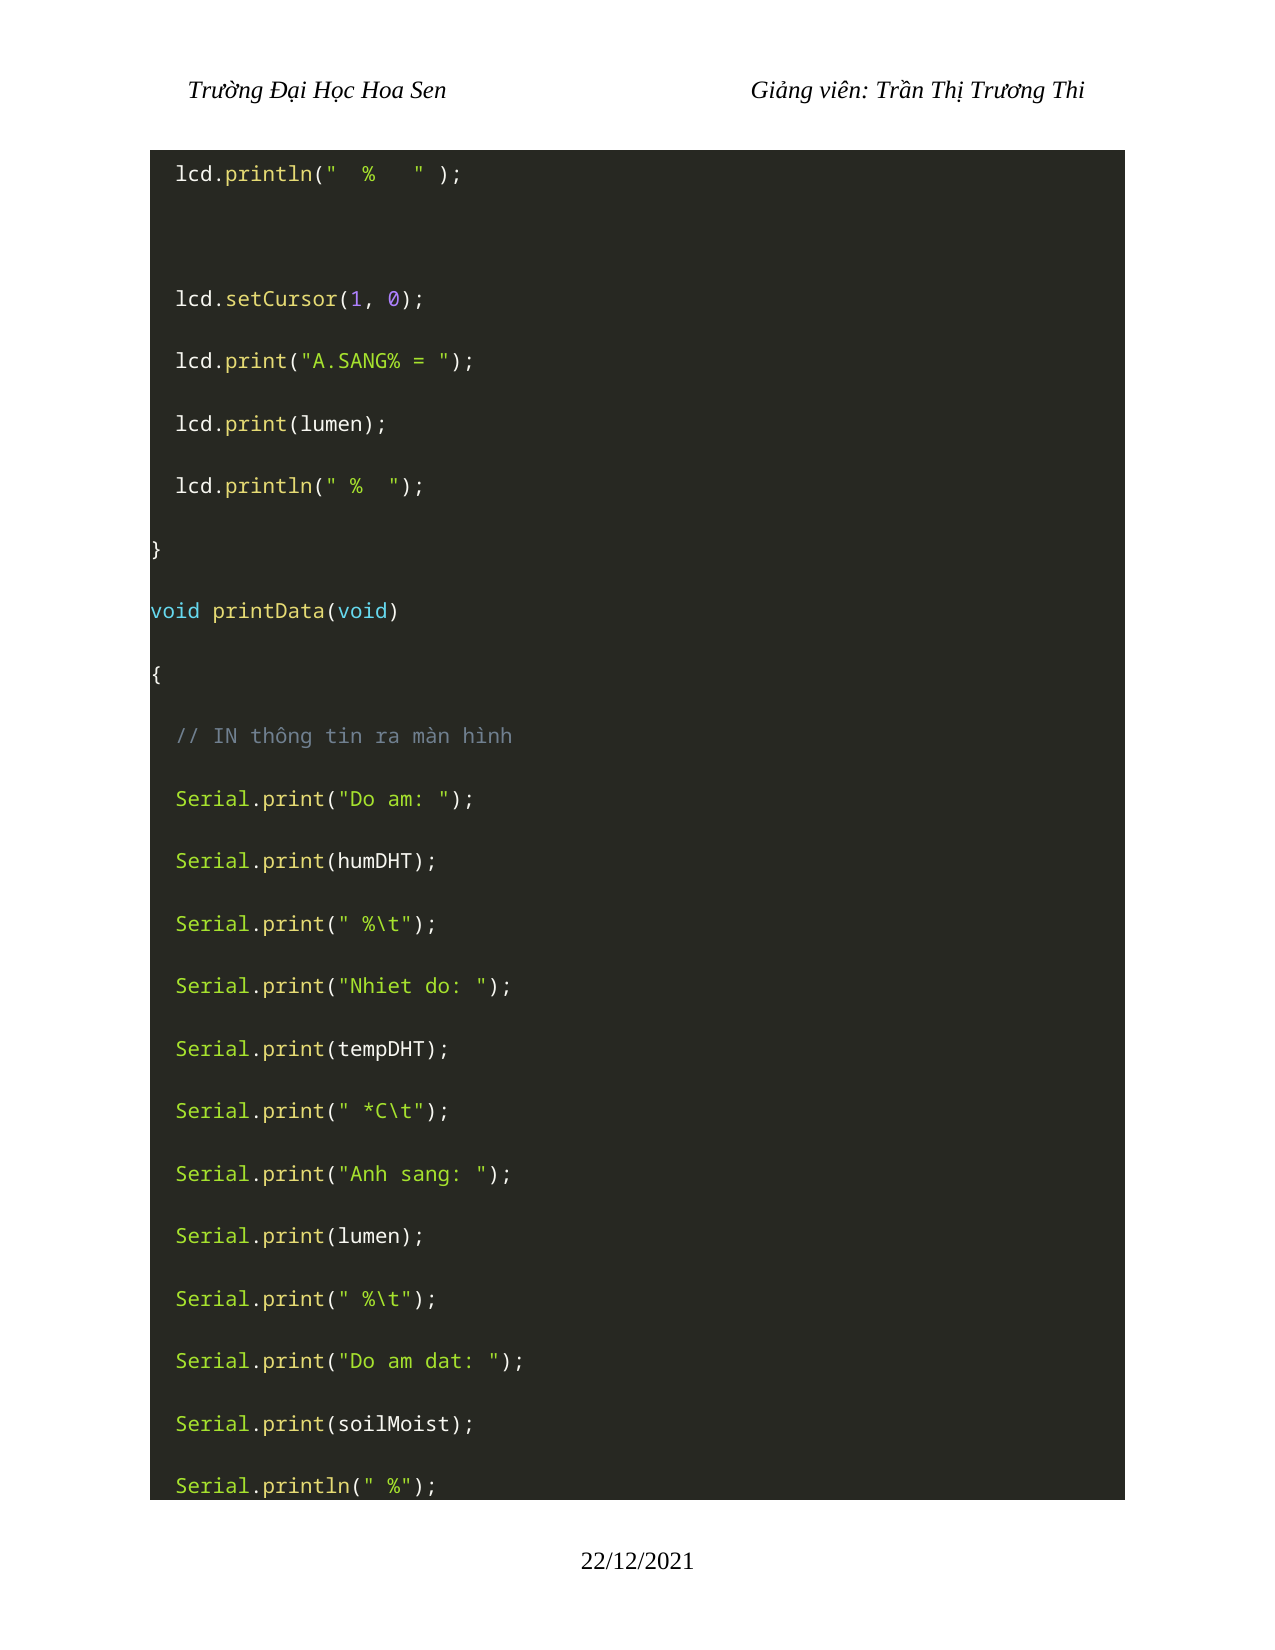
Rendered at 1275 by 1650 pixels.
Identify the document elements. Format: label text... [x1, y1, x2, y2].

text { [150, 650, 1125, 687]
text lcd.print(lumen); [150, 400, 1125, 437]
text Serial.print("Nhiet do: "); [150, 962, 1125, 1000]
text Serial.print(lumen); [150, 1212, 1125, 1250]
text // IN thông tin ra màn hình [150, 712, 1125, 750]
text lcd.println(" % " ); [150, 150, 1125, 187]
text Serial.println(" %"); [150, 1462, 1125, 1500]
text Serial.print("Do am: "); [150, 775, 1125, 812]
text } [150, 525, 1125, 562]
text Serial.print(humDHT); [150, 837, 1125, 875]
text Serial.print(" %\t"); [150, 900, 1125, 937]
text Serial.print(soilMoist); [150, 1400, 1125, 1437]
text lcd.setCursor(1, 0); [150, 275, 1125, 312]
text Serial.print(tempDHT); [150, 1025, 1125, 1062]
text Serial.print("Anh sang: "); [150, 1150, 1125, 1187]
text lcd.println(" % "); [150, 462, 1125, 500]
text Serial.print("Do am dat: "); [150, 1337, 1125, 1375]
text lcd.print("A.SANG% = "); [150, 337, 1125, 375]
text Serial.print(" %\t"); [150, 1275, 1125, 1312]
text void printData(void) [150, 587, 1125, 625]
text Serial.print(" *C\t"); [150, 1087, 1125, 1125]
